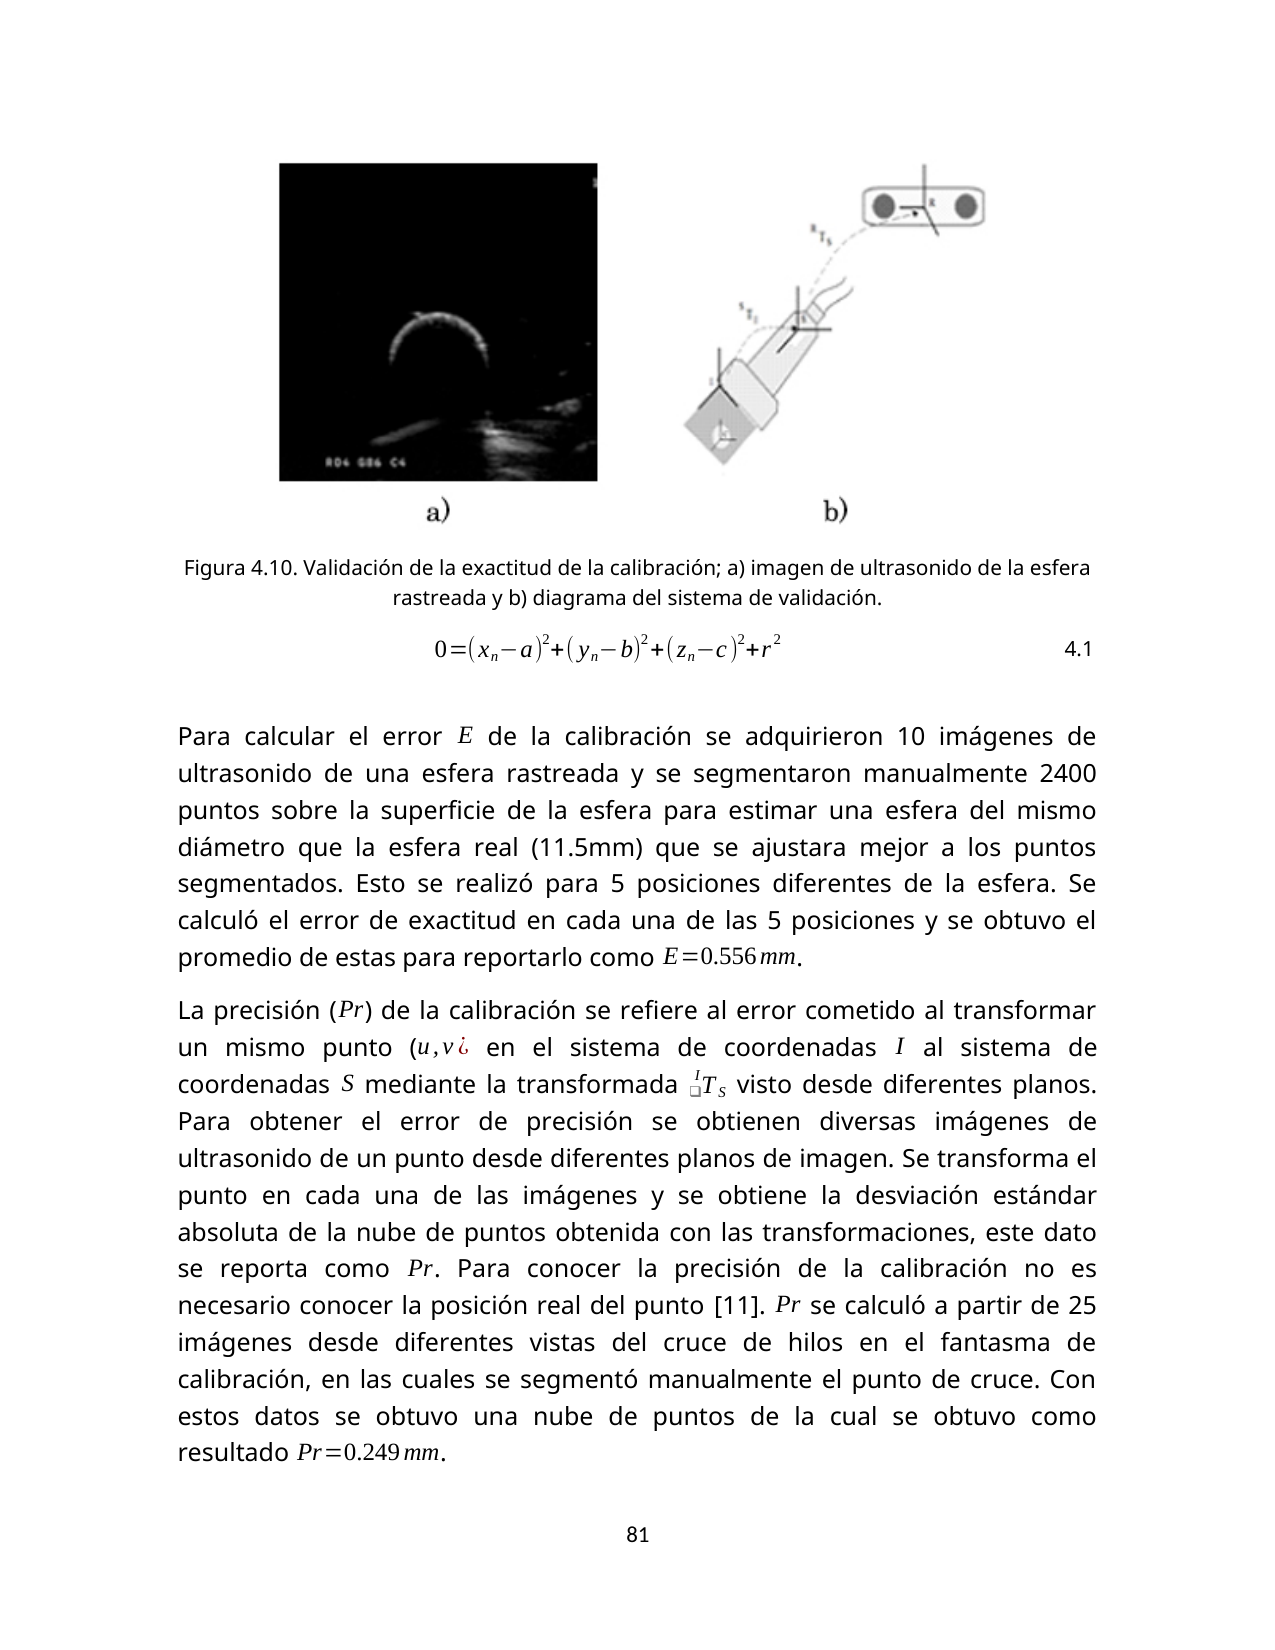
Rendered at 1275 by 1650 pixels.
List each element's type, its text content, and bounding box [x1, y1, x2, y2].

picture [200, 147, 1075, 534]
text Figura 4.10. Validación de la exactitud de la calibración; a) imagen de ultrasonido de la esfera rastreada y b) diagrama del sistema de validación. [177, 553, 1098, 612]
table_header [166, 631, 1049, 665]
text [177, 993, 1098, 1469]
text Para calcular el error de la calibración se adquirieron 10 imágenes de ultrasonido de una esfera rastreada y se segmentaron manualmente 2400 puntos sobre la superficie de la esfera para estimar una esfera del mismo diámetro que la esfera real (11.5mm) que se ajustara mejor a los puntos segmentados. Esto se realizó para 5 posiciones diferentes de la esfera. Se calculó el error de exactitud en cada una de las 5 posiciones y se obtuvo el promedio de estas para reportarlo como . [177, 719, 1098, 973]
table_header 4.1 [1049, 631, 1109, 665]
